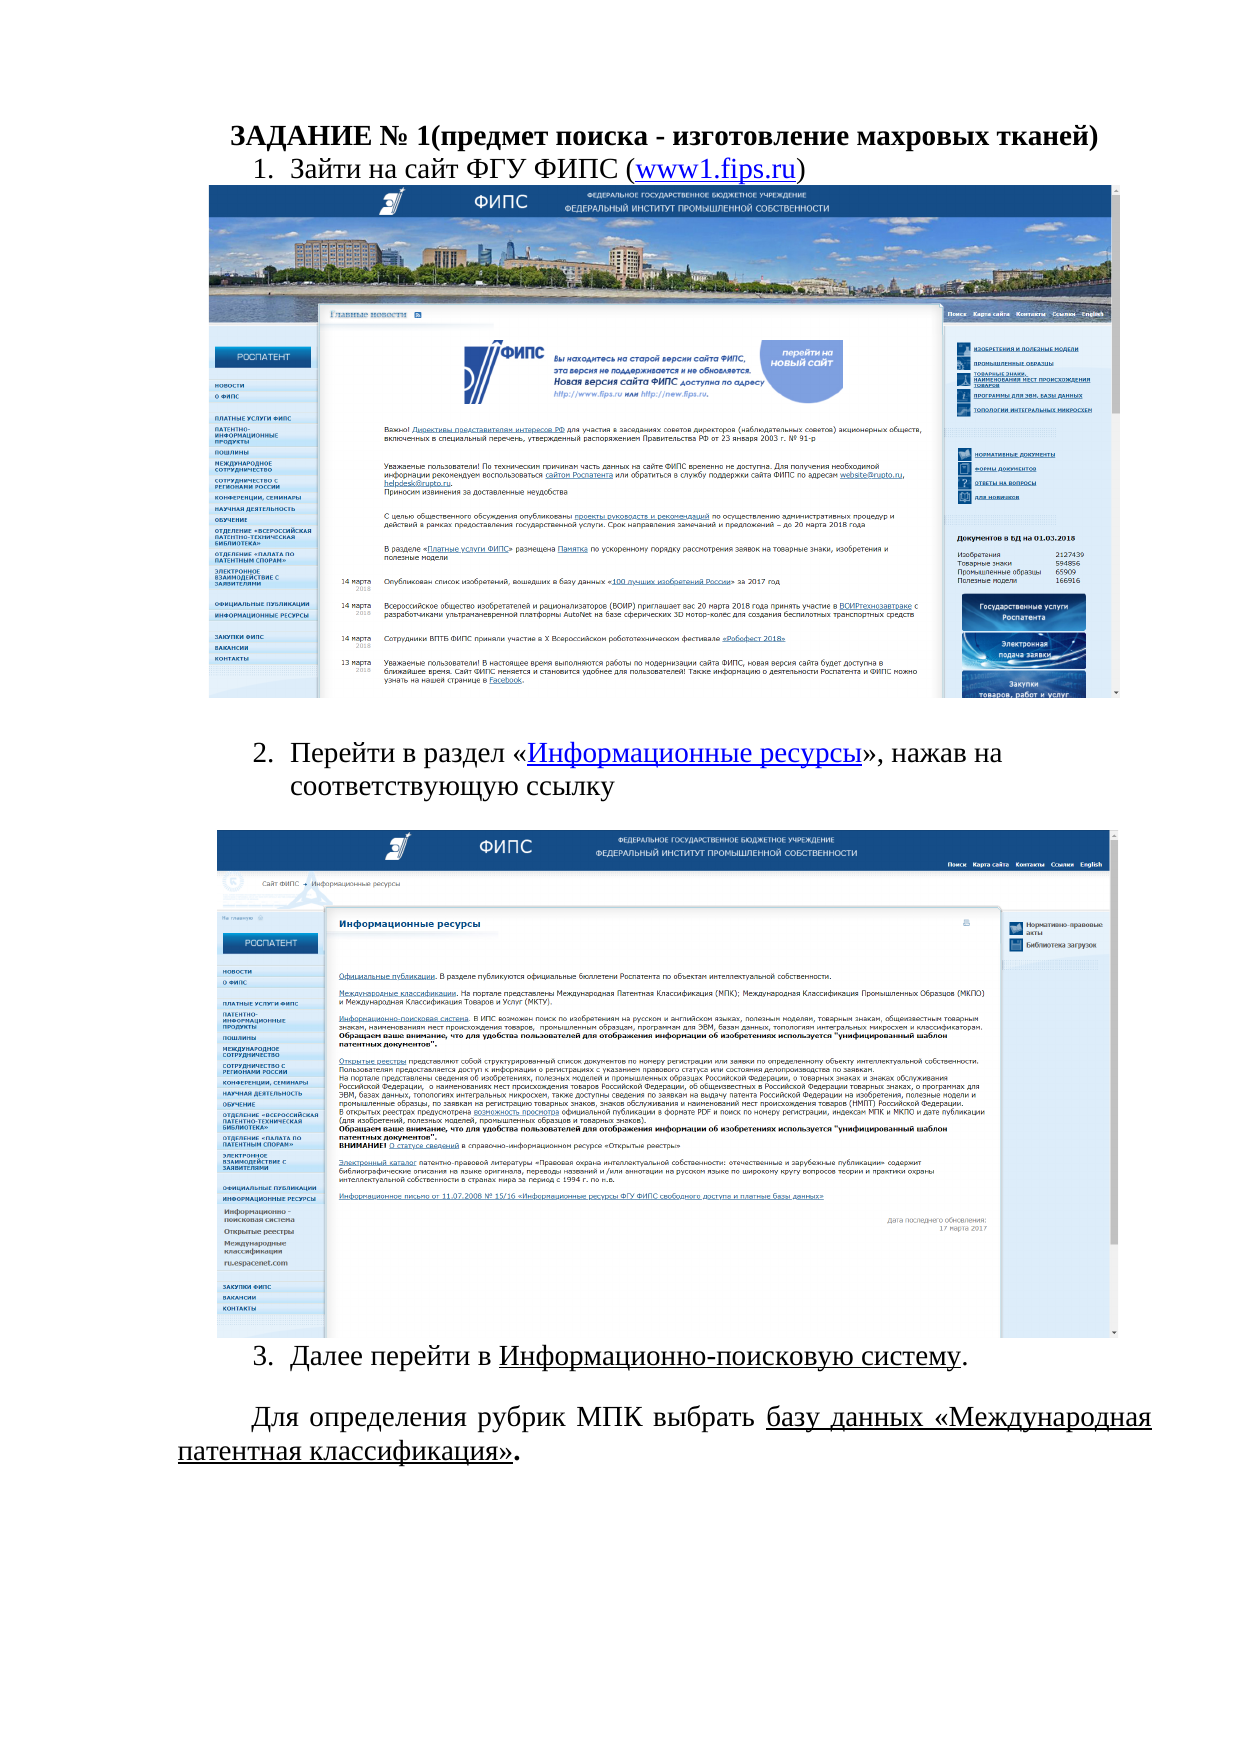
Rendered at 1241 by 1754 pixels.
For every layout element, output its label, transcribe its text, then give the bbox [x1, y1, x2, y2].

picture [217, 830, 1119, 1338]
picture [208, 185, 1120, 698]
text Для определения рубрик МПК выбрать базу данных «Международная патентная классификация». [177, 1400, 1152, 1466]
list Перейти в раздел «Информационные ресурсы», нажав на соответствующую ссылку [252, 735, 1152, 802]
list Зайти на сайт ФГУ ФИПС (www1.fips.ru) [252, 152, 1152, 185]
subtitle ЗАДАНИЕ № 1(предмет поиска - изготовление махровых тканей) [177, 118, 1152, 152]
list Далее перейти в Информационно-поисковую систему. [252, 1338, 1152, 1371]
